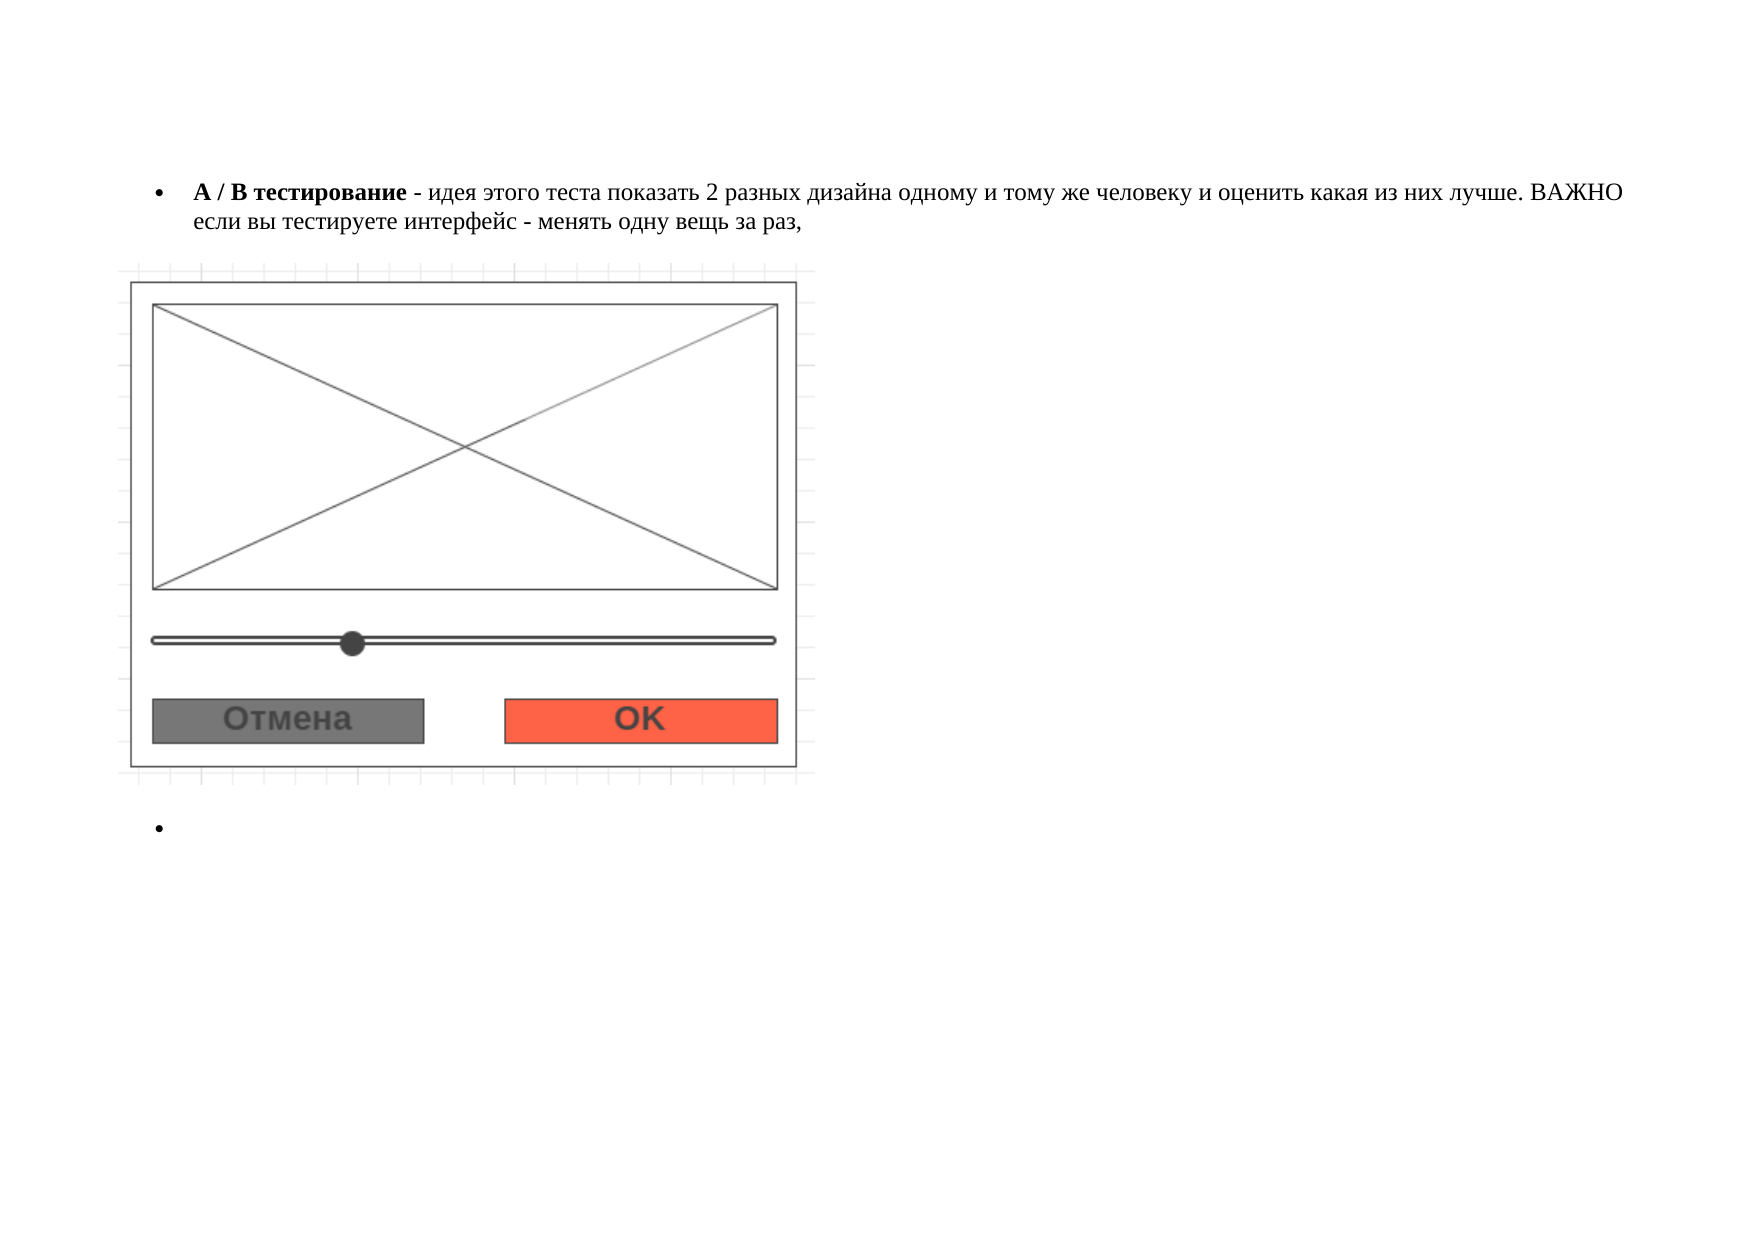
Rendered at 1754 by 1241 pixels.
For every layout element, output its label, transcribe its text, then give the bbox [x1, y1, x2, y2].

list А / В тестирование - идея этого теста показать 2 разных дизайна одному и тому же человеку и оценить какая из них лучше. ВАЖНО если вы тестируете интерфейс - менять одну вещь за раз, [156, 177, 1636, 235]
picture [118, 263, 815, 785]
